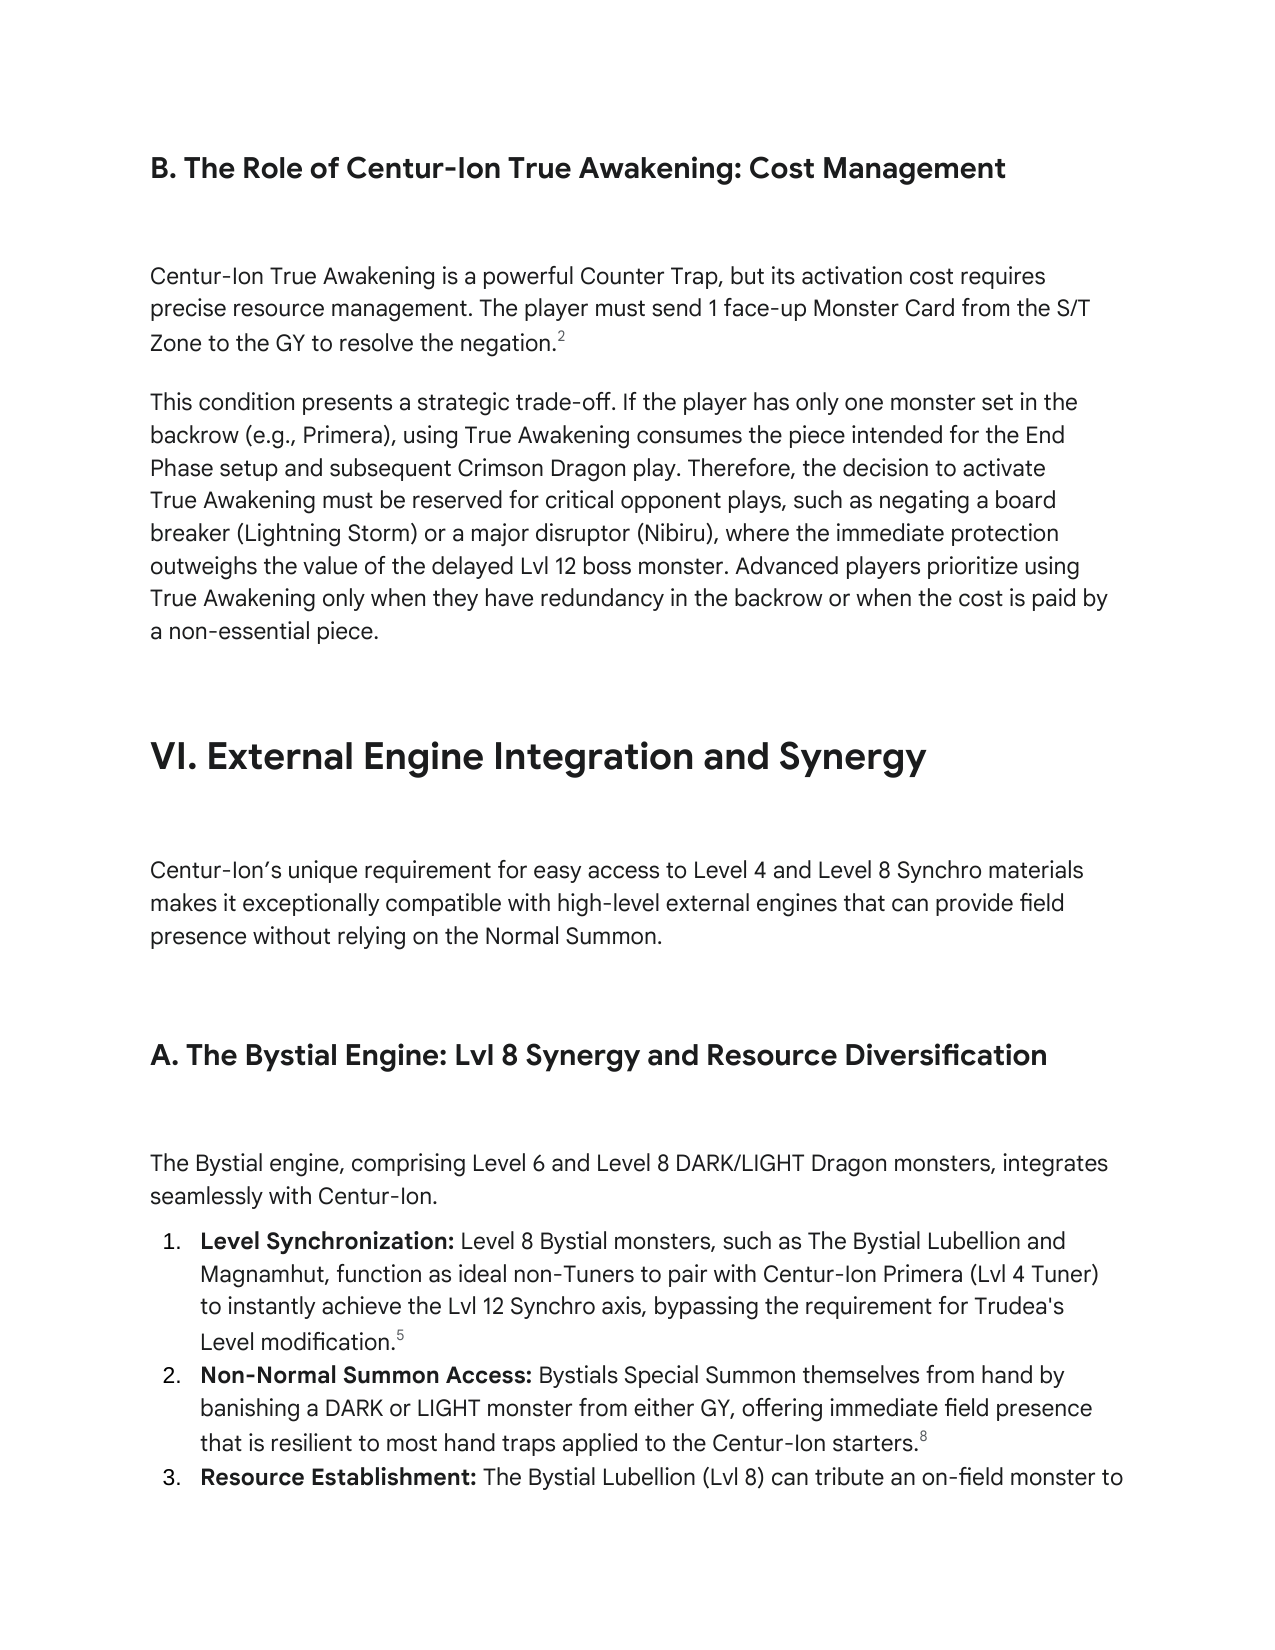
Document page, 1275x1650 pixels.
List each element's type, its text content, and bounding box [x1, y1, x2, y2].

subtitle B. The Role of Centur-Ion True Awakening: Cost Management [150, 150, 1125, 187]
list Non-Normal Summon Access: Bystials Special Summon themselves from hand by banishing a DARK or LIGHT monster from either GY, offering immediate field presence that is resilient to most hand traps applied to the Centur-Ion starters.8 [162, 1361, 1125, 1459]
subtitle VI. External Engine Integration and Synergy [150, 733, 1125, 780]
text Centur-Ion True Awakening is a powerful Counter Trap, but its activation cost requires precise resource management. The player must send 1 face-up Monster Card from the S/T Zone to the GY to resolve the negation.2 [150, 262, 1125, 359]
list Level Synchronization: Level 8 Bystial monsters, such as The Bystial Lubellion and Magnamhut, function as ideal non-Tuners to pair with Centur-Ion Primera (Lvl 4 Tuner) to instantly achieve the Lvl 12 Synchro axis, bypassing the requirement for Trudea's Level modification.5 [162, 1227, 1125, 1357]
text Centur-Ion’s unique requirement for easy access to Level 4 and Level 8 Synchro materials makes it exceptionally compatible with high-level external engines that can provide field presence without relying on the Normal Summon. [150, 857, 1125, 951]
subtitle A. The Bystial Engine: Lvl 8 Synergy and Resource Diversification [150, 1037, 1125, 1074]
text The Bystial engine, comprising Level 6 and Level 8 DARK/LIGHT Dragon monsters, integrates seamlessly with Centur-Ion. [150, 1149, 1125, 1211]
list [162, 1463, 1125, 1492]
text This condition presents a strategic trade-off. If the player has only one monster set in the backrow (e.g., Primera), using True Awakening consumes the piece intended for the End Phase setup and subsequent Crimson Dragon play. Therefore, the decision to activate True Awakening must be reserved for critical opponent plays, such as negating a board breaker (Lightning Storm) or a major disruptor (Nibiru), where the immediate protection outweighs the value of the delayed Lvl 12 boss monster. Advanced players prioritize using True Awakening only when they have redundancy in the backrow or when the cost is paid by a non-essential piece. [150, 388, 1125, 646]
